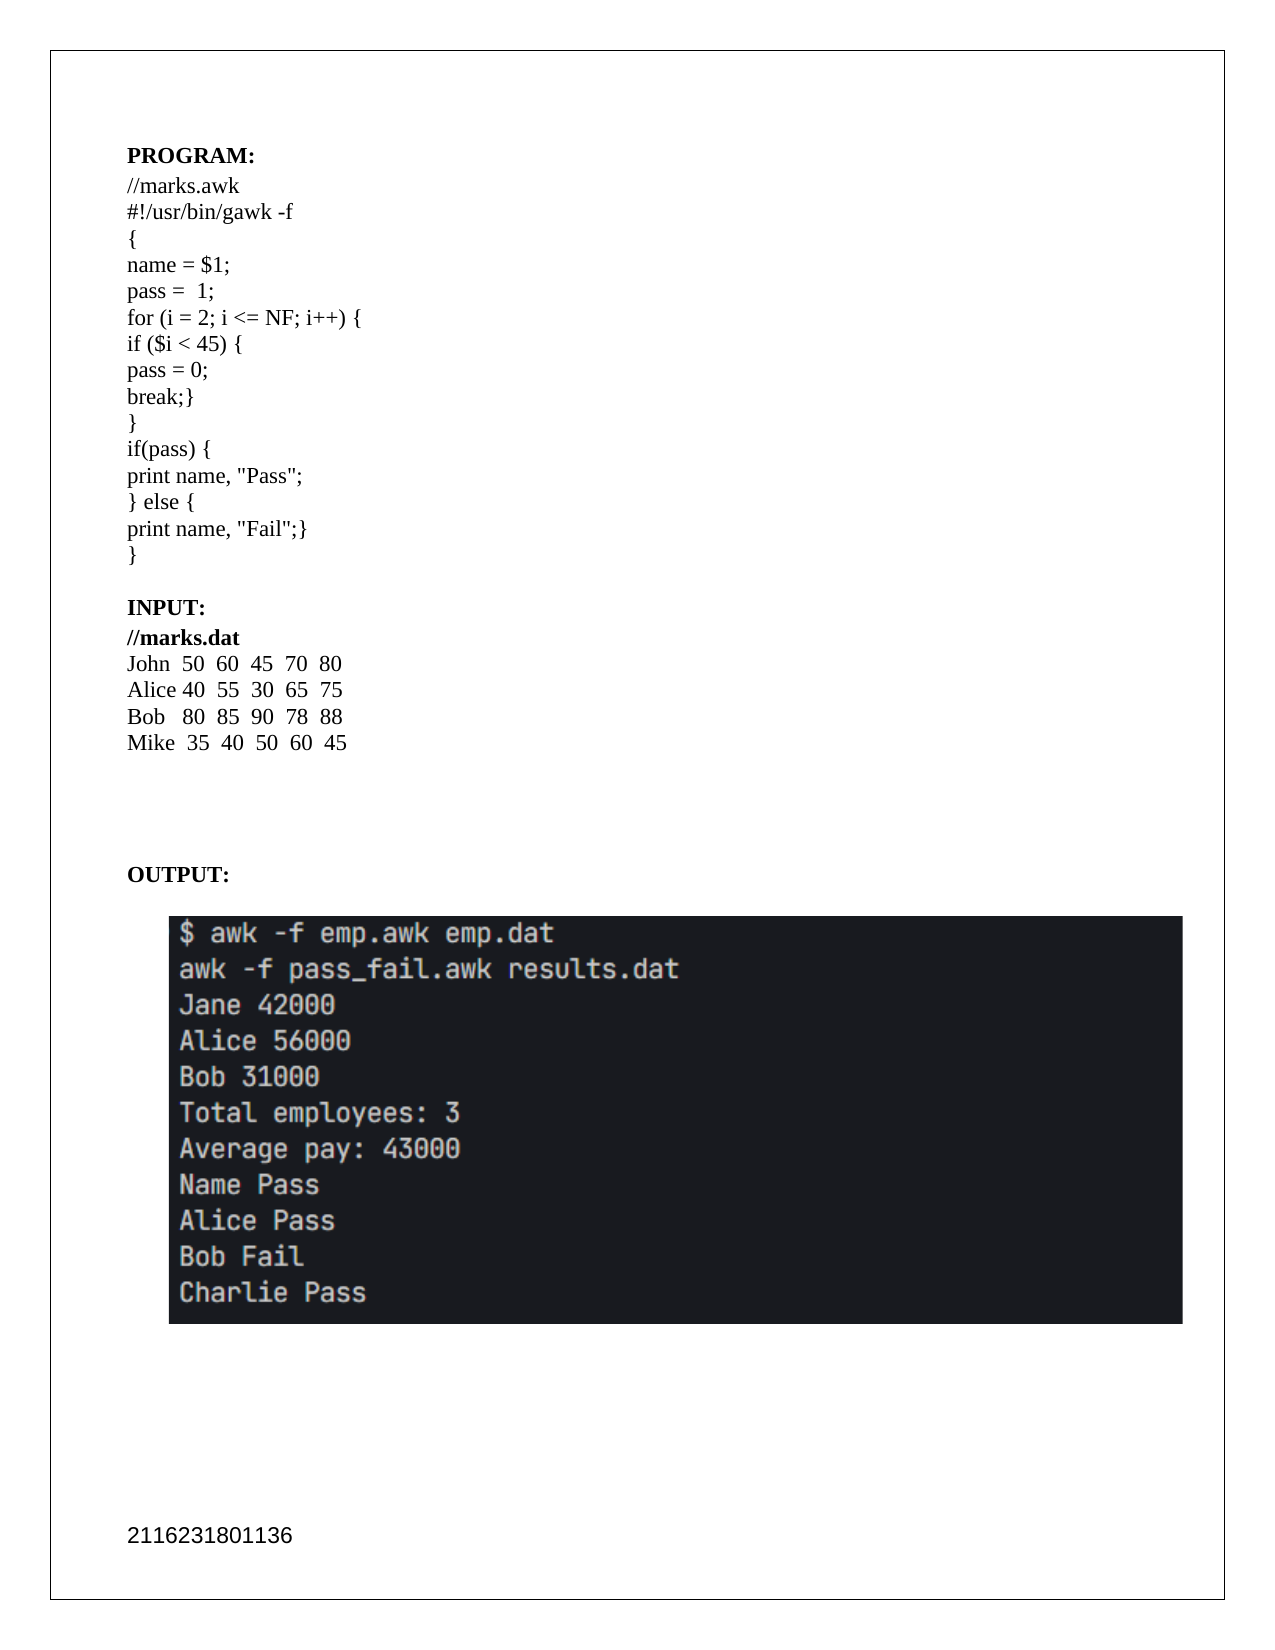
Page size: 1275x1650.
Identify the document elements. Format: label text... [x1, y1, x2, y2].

text name = $1; [127, 251, 1154, 277]
text #!/usr/bin/gawk -f [127, 198, 1154, 225]
text Mike 35 40 50 60 45 [127, 729, 1154, 756]
text Alice 40 55 30 65 75 [127, 677, 1154, 703]
text { [127, 225, 1154, 251]
text John 50 60 45 70 80 [127, 650, 1154, 677]
text Bob 80 85 90 78 88 [127, 703, 1154, 729]
text OUTPUT: [127, 861, 1154, 887]
text for (i = 2; i <= NF; i++) { [127, 304, 1154, 330]
text } [127, 409, 1154, 436]
text } [127, 541, 1154, 567]
text PROGRAM: [127, 142, 1154, 168]
text pass = 0; [127, 356, 1154, 383]
text //marks.dat [127, 624, 1154, 650]
text break;} [127, 383, 1154, 409]
text if(pass) { [127, 436, 1154, 462]
text if ($i < 45) { [127, 330, 1154, 356]
text INPUT: [127, 594, 1154, 620]
text //marks.awk [127, 172, 1154, 198]
text } else { [127, 488, 1154, 514]
text print name, "Pass"; [127, 462, 1154, 488]
picture [168, 916, 1183, 1324]
text print name, "Fail";} [127, 514, 1154, 541]
text pass = 1; [127, 277, 1154, 304]
